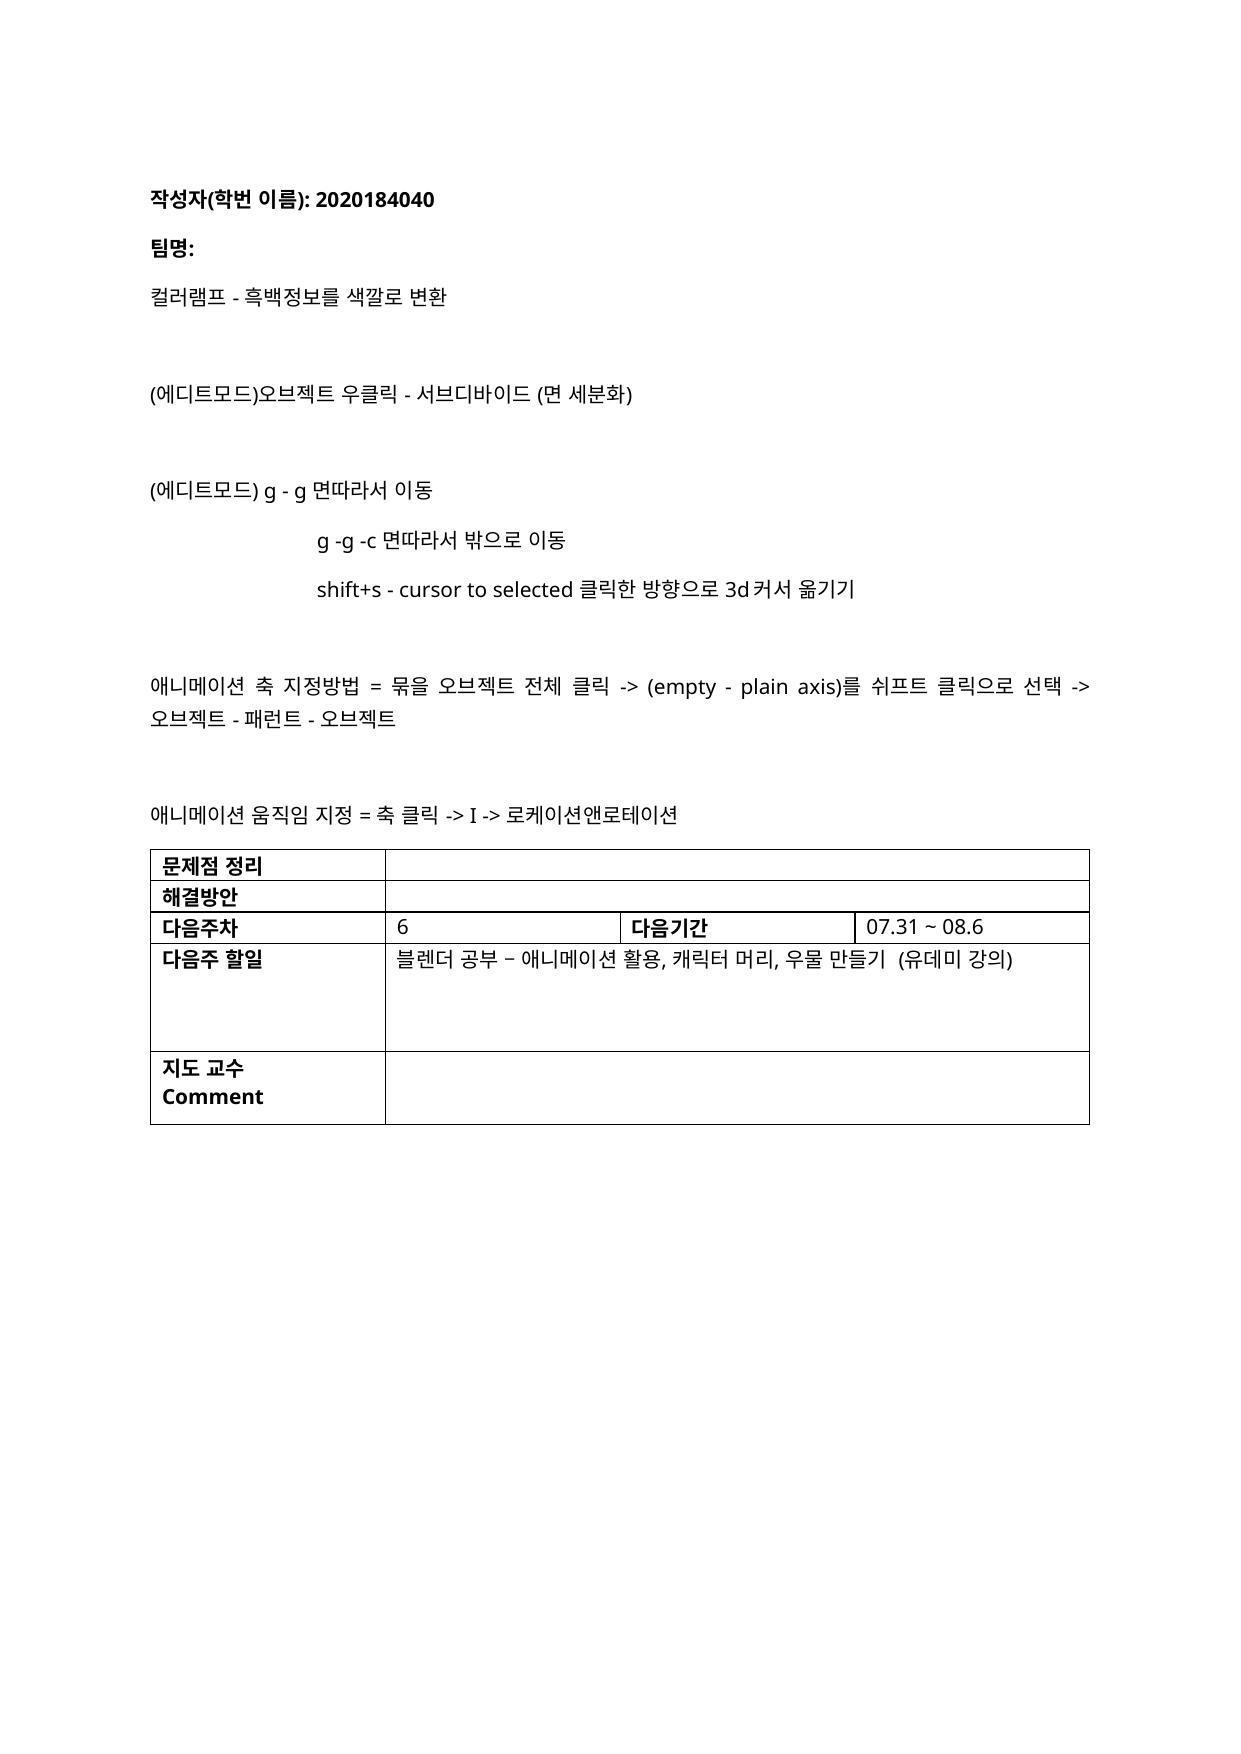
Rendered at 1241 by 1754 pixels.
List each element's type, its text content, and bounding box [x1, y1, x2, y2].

text g -g -c 면따라서 밖으로 이동 [150, 524, 1090, 554]
table_cell 지도 교수 Comment [151, 1052, 385, 1124]
table_cell 다음주 할일 [151, 944, 385, 1051]
table_cell 해결방안 [151, 881, 385, 911]
text (에디트모드)오브젝트 우클릭 - 서브디바이드 (면 세분화) [150, 378, 1090, 408]
table_cell 6 [386, 913, 620, 943]
table_cell 다음주차 [151, 913, 385, 943]
table_cell 블렌더 공부 – 애니메이션 활용, 캐릭터 머리, 우물 만들기 (유데미 강의) [386, 944, 1089, 1051]
text (에디트모드) g - g 면따라서 이동 [150, 475, 1090, 505]
table_header [386, 850, 1089, 880]
table_cell 다음기간 [621, 913, 854, 943]
text 애니메이션 움직임 지정 = 축 클릭 -> I -> 로케이션앤로테이션 [150, 799, 1090, 830]
text 애니메이션 축 지정방법 = 묶을 오브젝트 전체 클릭 -> (empty - plain axis)를 쉬프트 클릭으로 선택 -> 오브젝트 - 패런트 - 오브젝트 [150, 670, 1090, 733]
table_cell 07.31 ~ 08.6 [856, 913, 1089, 943]
table_header 문제점 정리 [151, 850, 385, 880]
text 컬러램프 - 흑백정보를 색깔로 변환 [150, 281, 1090, 312]
text shift+s - cursor to selected 클릭한 방향으로 3d커서 옮기기 [150, 573, 1090, 604]
table_cell [386, 881, 1089, 911]
table_cell [386, 1052, 1089, 1124]
